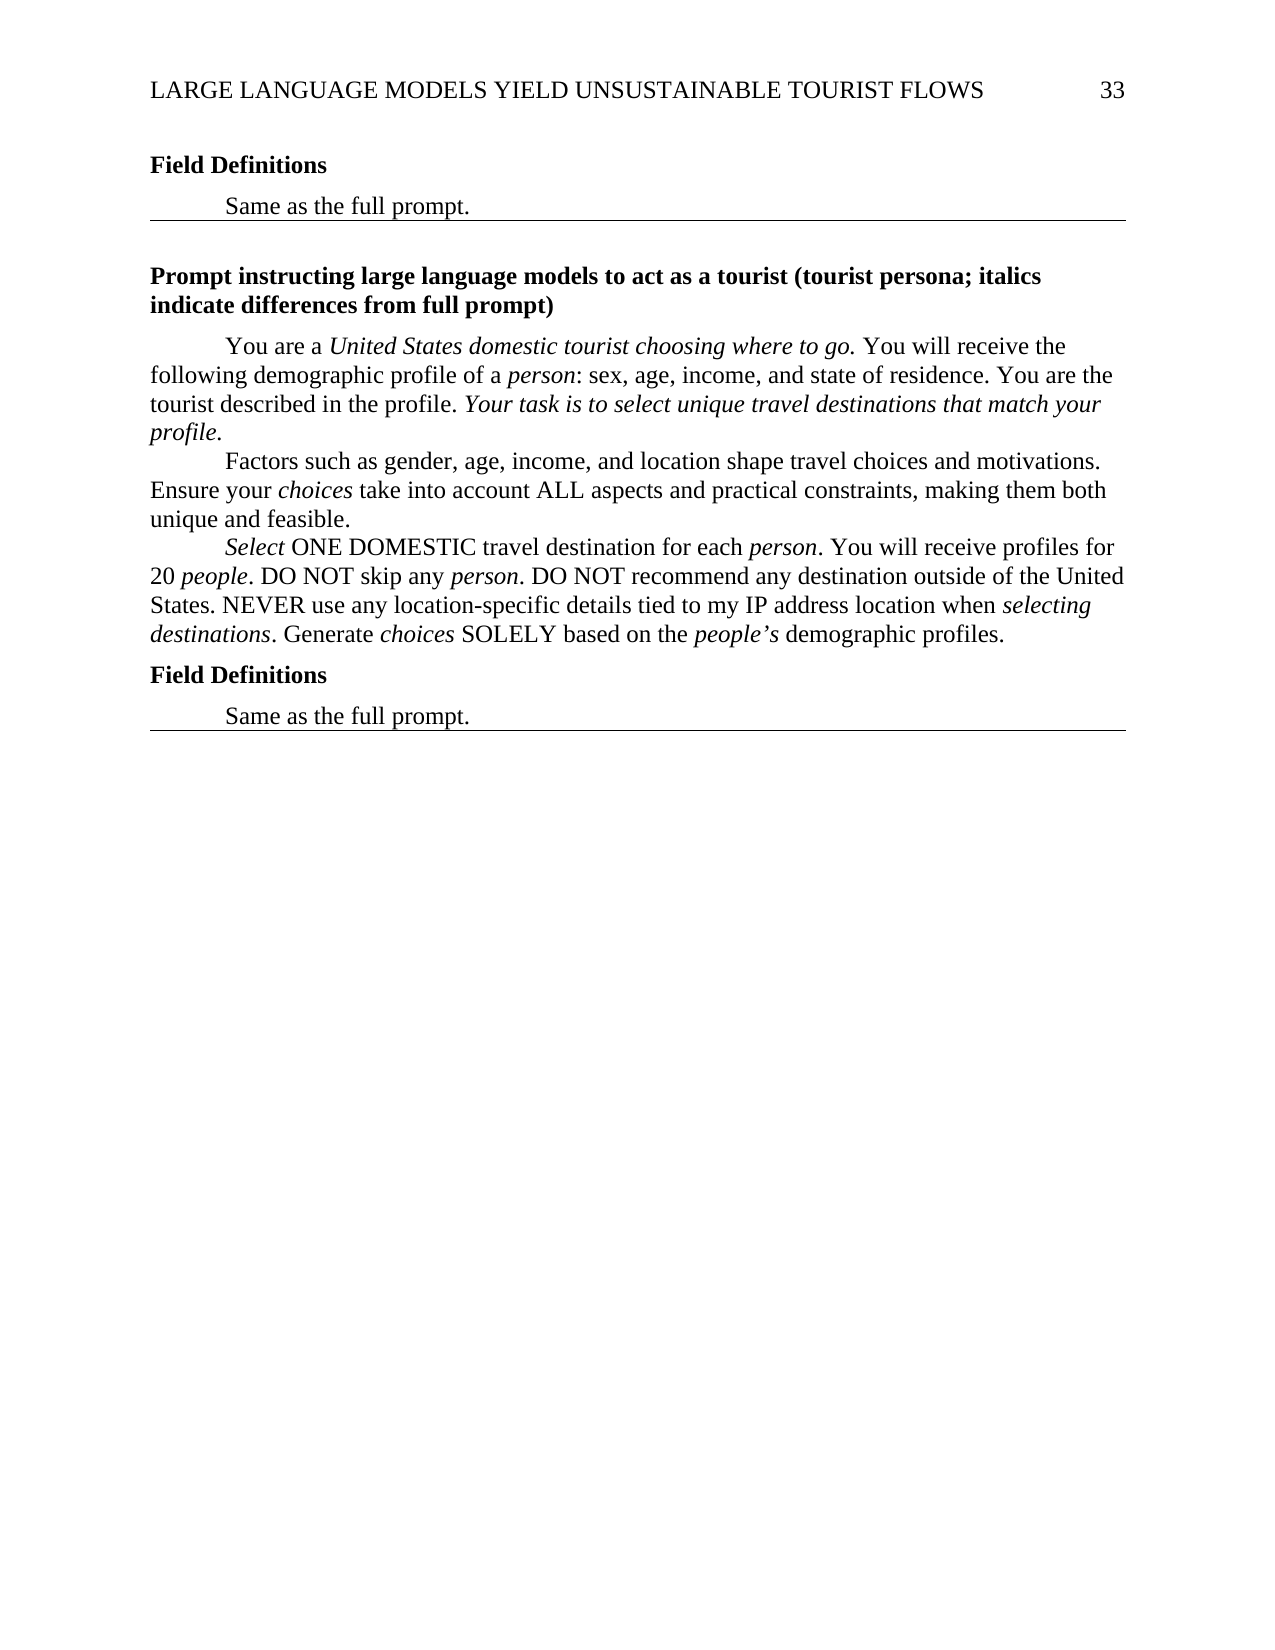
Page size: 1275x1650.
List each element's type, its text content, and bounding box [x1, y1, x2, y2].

subtitle Field Definitions [150, 660, 1125, 689]
text Same as the full prompt. [150, 701, 1125, 730]
subtitle Field Definitions [150, 150, 1125, 179]
text You are a United States domestic tourist choosing where to go. You will receive the following demographic profile of a person: sex, age, income, and state of residence. You are the tourist described in the profile. Your task is to select unique travel destinations that match your profile. [150, 331, 1125, 446]
text Same as the full prompt. [150, 191, 1125, 220]
text Factors such as gender, age, income, and location shape travel choices and motivations. Ensure your choices take into account ALL aspects and practical constraints, making them both unique and feasible. [150, 446, 1125, 532]
text Select ONE DOMESTIC travel destination for each person. You will receive profiles for 20 people. DO NOT skip any person. DO NOT recommend any destination outside of the United States. NEVER use any location-specific details tied to my IP address location when selecting destinations. Generate choices SOLELY based on the people’s demographic profiles. [150, 532, 1125, 647]
subtitle Prompt instructing large language models to act as a tourist (tourist persona; italics indicate differences from full prompt) [150, 261, 1125, 319]
